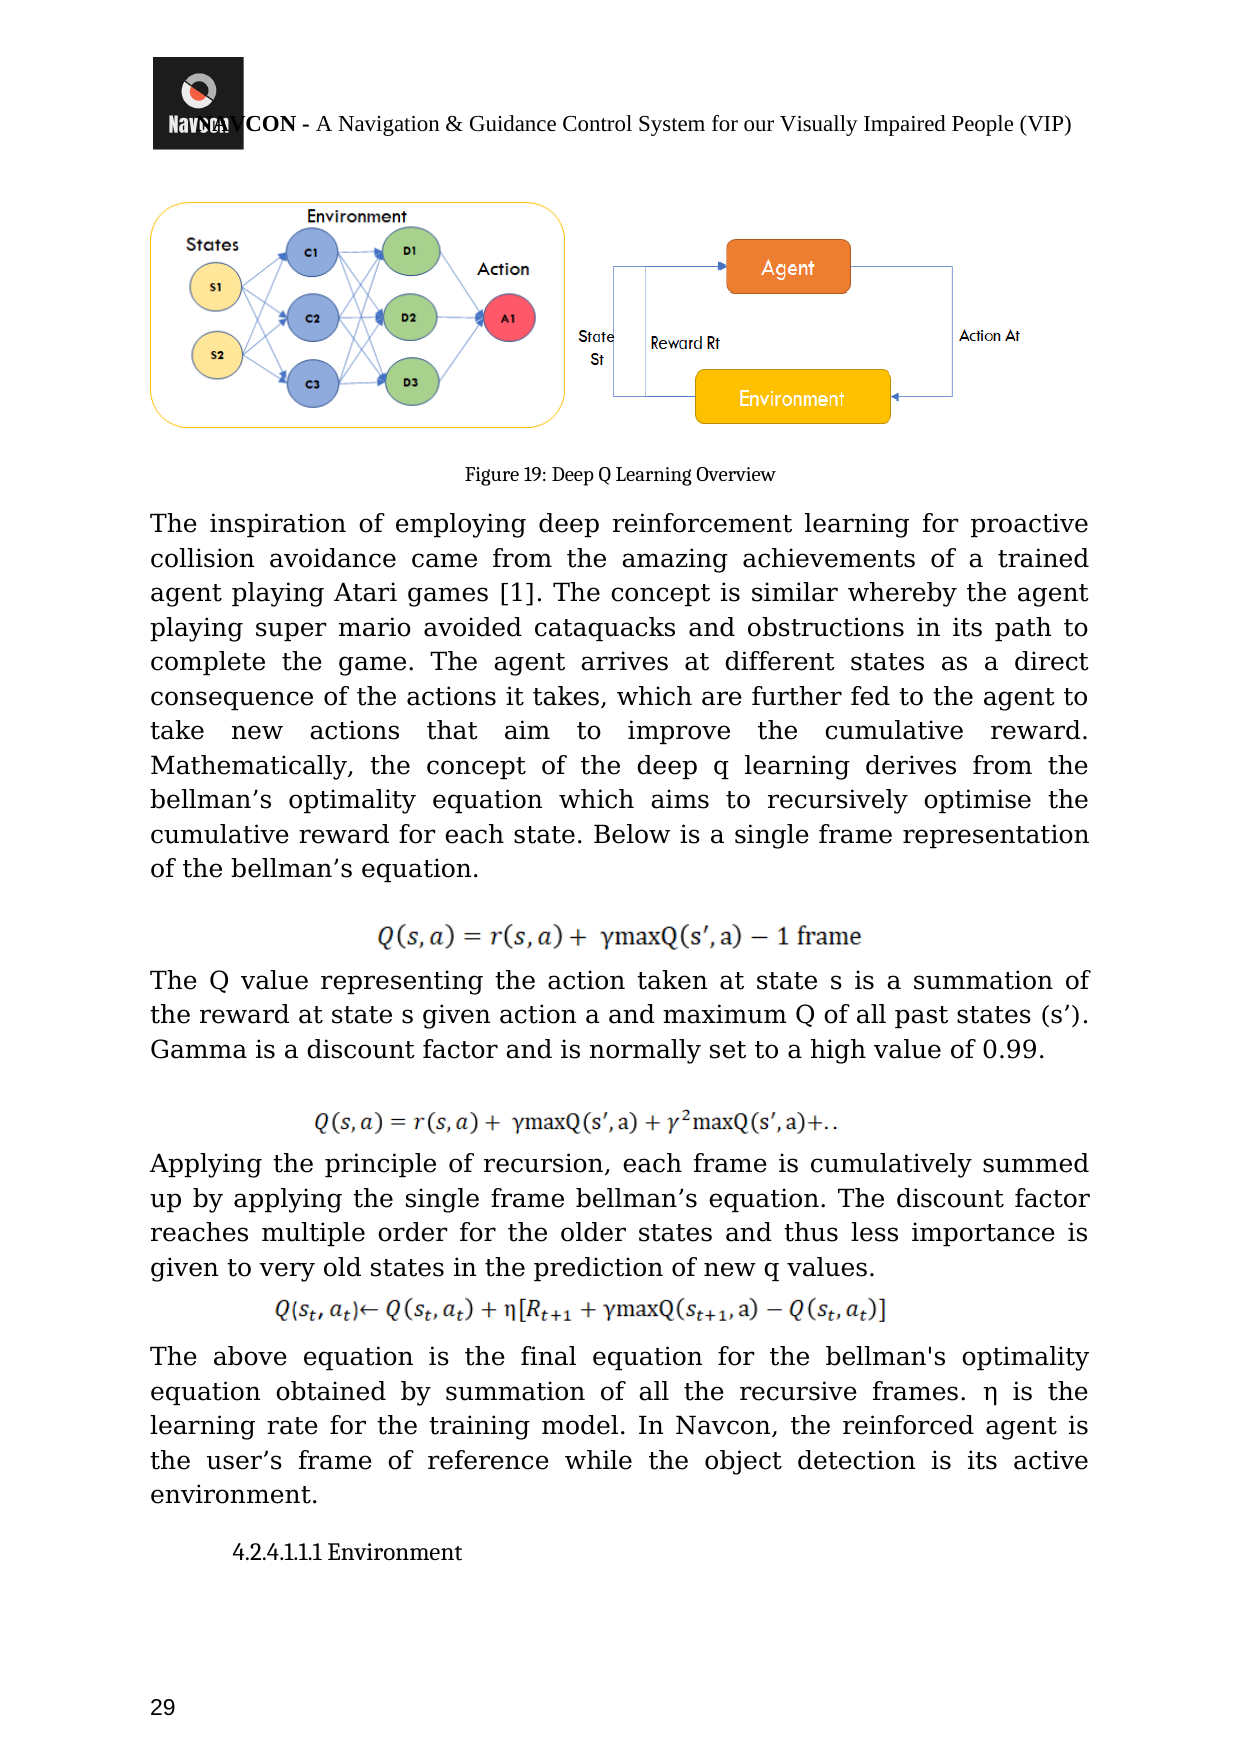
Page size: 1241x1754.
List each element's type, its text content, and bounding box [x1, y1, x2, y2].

text The inspiration of employing deep reinforcement learning for proactive collision avoidance came from the amazing achievements of a trained agent playing Atari games [1]. The concept is similar whereby the agent playing super mario avoided cataquacks and obstructions in its path to complete the game. The agent arrives at different states as a direct consequence of the actions it takes, which are further fed to the agent to take new actions that aim to improve the cumulative reward. Mathematically, the concept of the deep q learning derives from the bellman’s optimality equation which aims to recursively optimise the cumulative reward for each state. Below is a single frame representation of the bellman’s equation. [150, 508, 1090, 883]
text The above equation is the final equation for the bellman's optimality equation obtained by summation of all the recursive frames. η is the learning rate for the training model. In Navcon, the reinforced agent is the user’s frame of reference while the object detection is its active environment. [150, 1341, 1090, 1509]
text Applying the principle of recursion, each frame is cumulatively summed up by applying the single frame bellman’s equation. The discount factor reaches multiple order for the older states and thus less importance is given to very old states in the prediction of new q values. [150, 1148, 1090, 1282]
subtitle 4.2.4.1.1.1 Environment [150, 1538, 1090, 1567]
picture [150, 195, 1036, 428]
picture [336, 918, 904, 961]
picture [263, 1286, 977, 1337]
picture [304, 1102, 936, 1145]
text The Q value representing the action taken at state s is a summation of the reward at state s given action a and maximum Q of all past states (s’). Gamma is a discount factor and is normally set to a high value of 0.99. [150, 965, 1090, 1064]
text Figure 19: Deep Q Learning Overview [150, 463, 1090, 487]
picture [153, 57, 244, 150]
